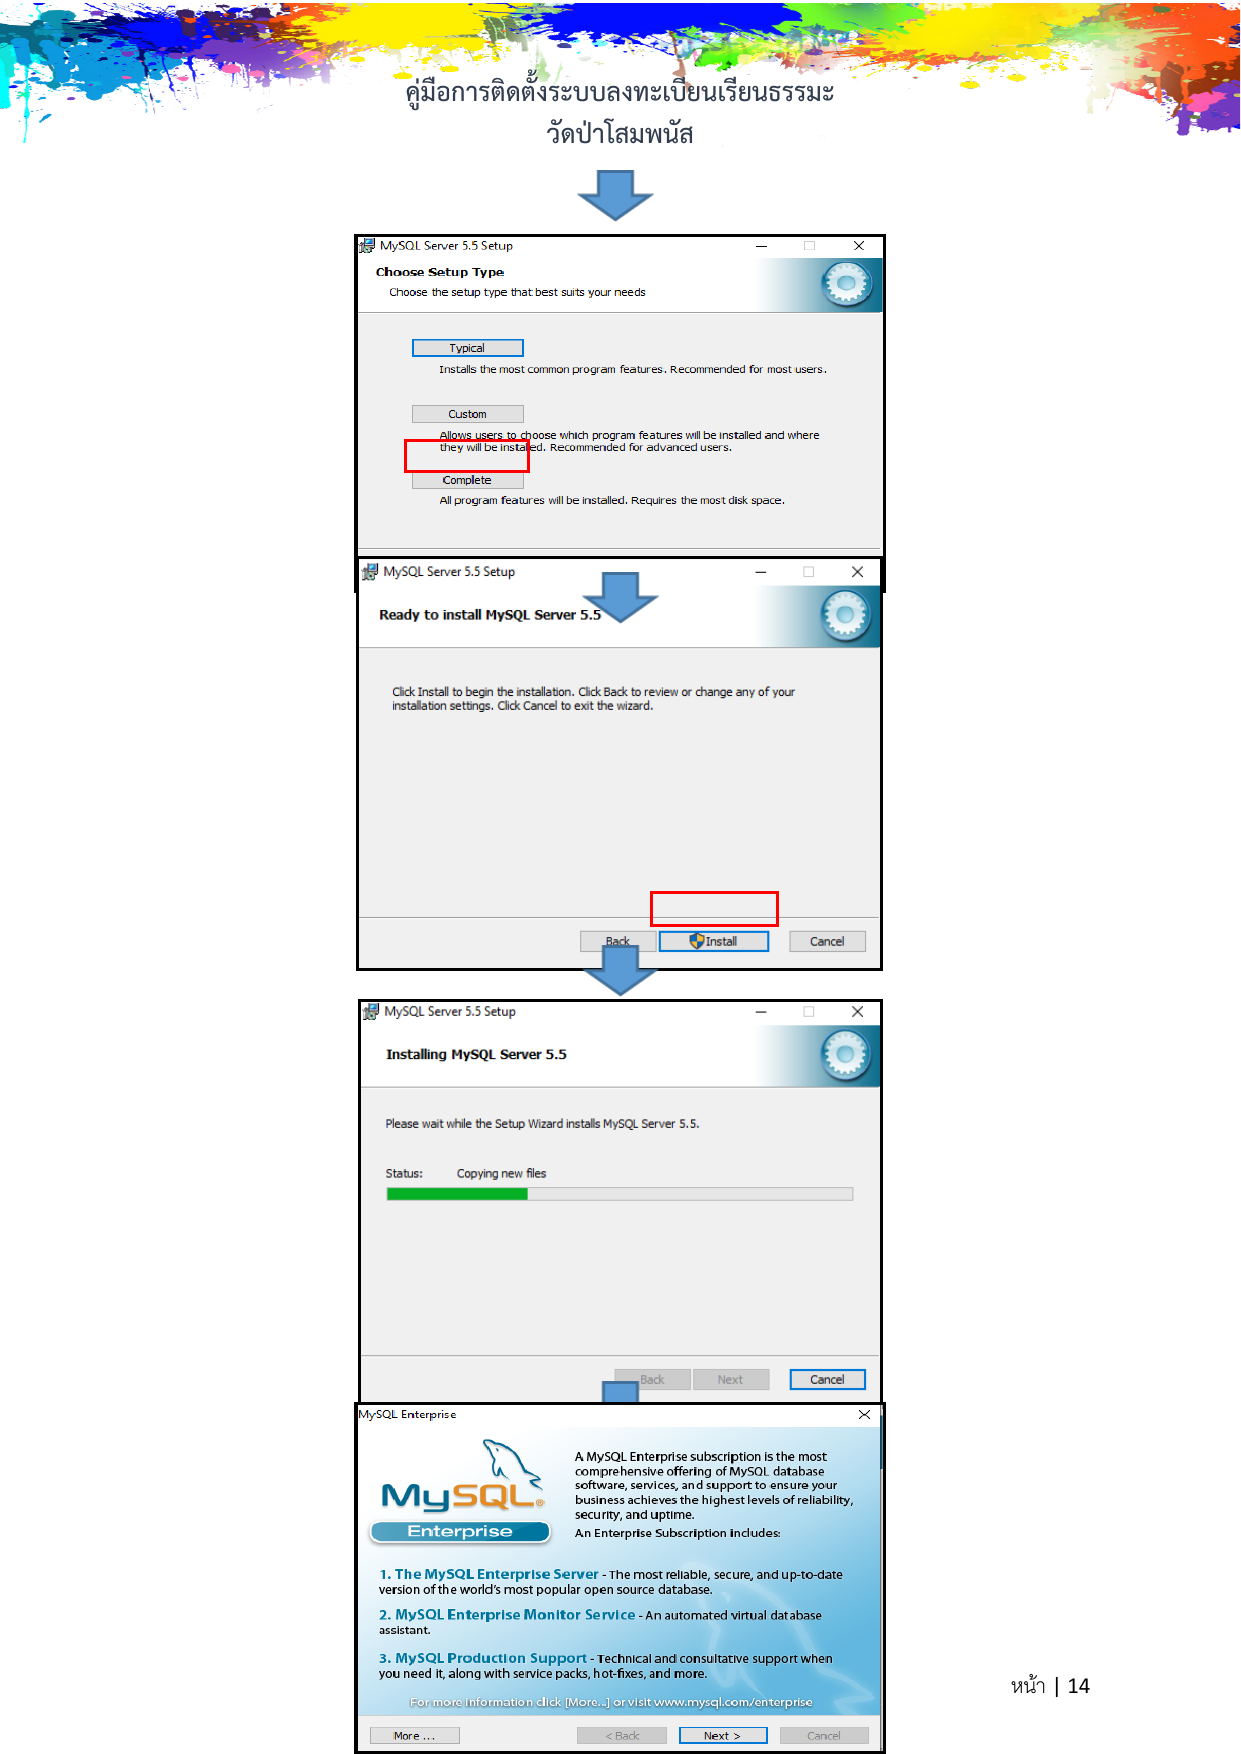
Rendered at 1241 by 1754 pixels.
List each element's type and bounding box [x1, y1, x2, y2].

picture [0, 3, 1241, 150]
picture [70, 79, 84, 83]
picture [122, 50, 133, 56]
picture [61, 37, 73, 41]
picture [358, 237, 883, 556]
picture [358, 1405, 883, 1751]
picture [576, 170, 655, 222]
picture [359, 559, 880, 997]
picture [79, 34, 102, 42]
picture [71, 66, 79, 71]
picture [361, 1002, 880, 1402]
